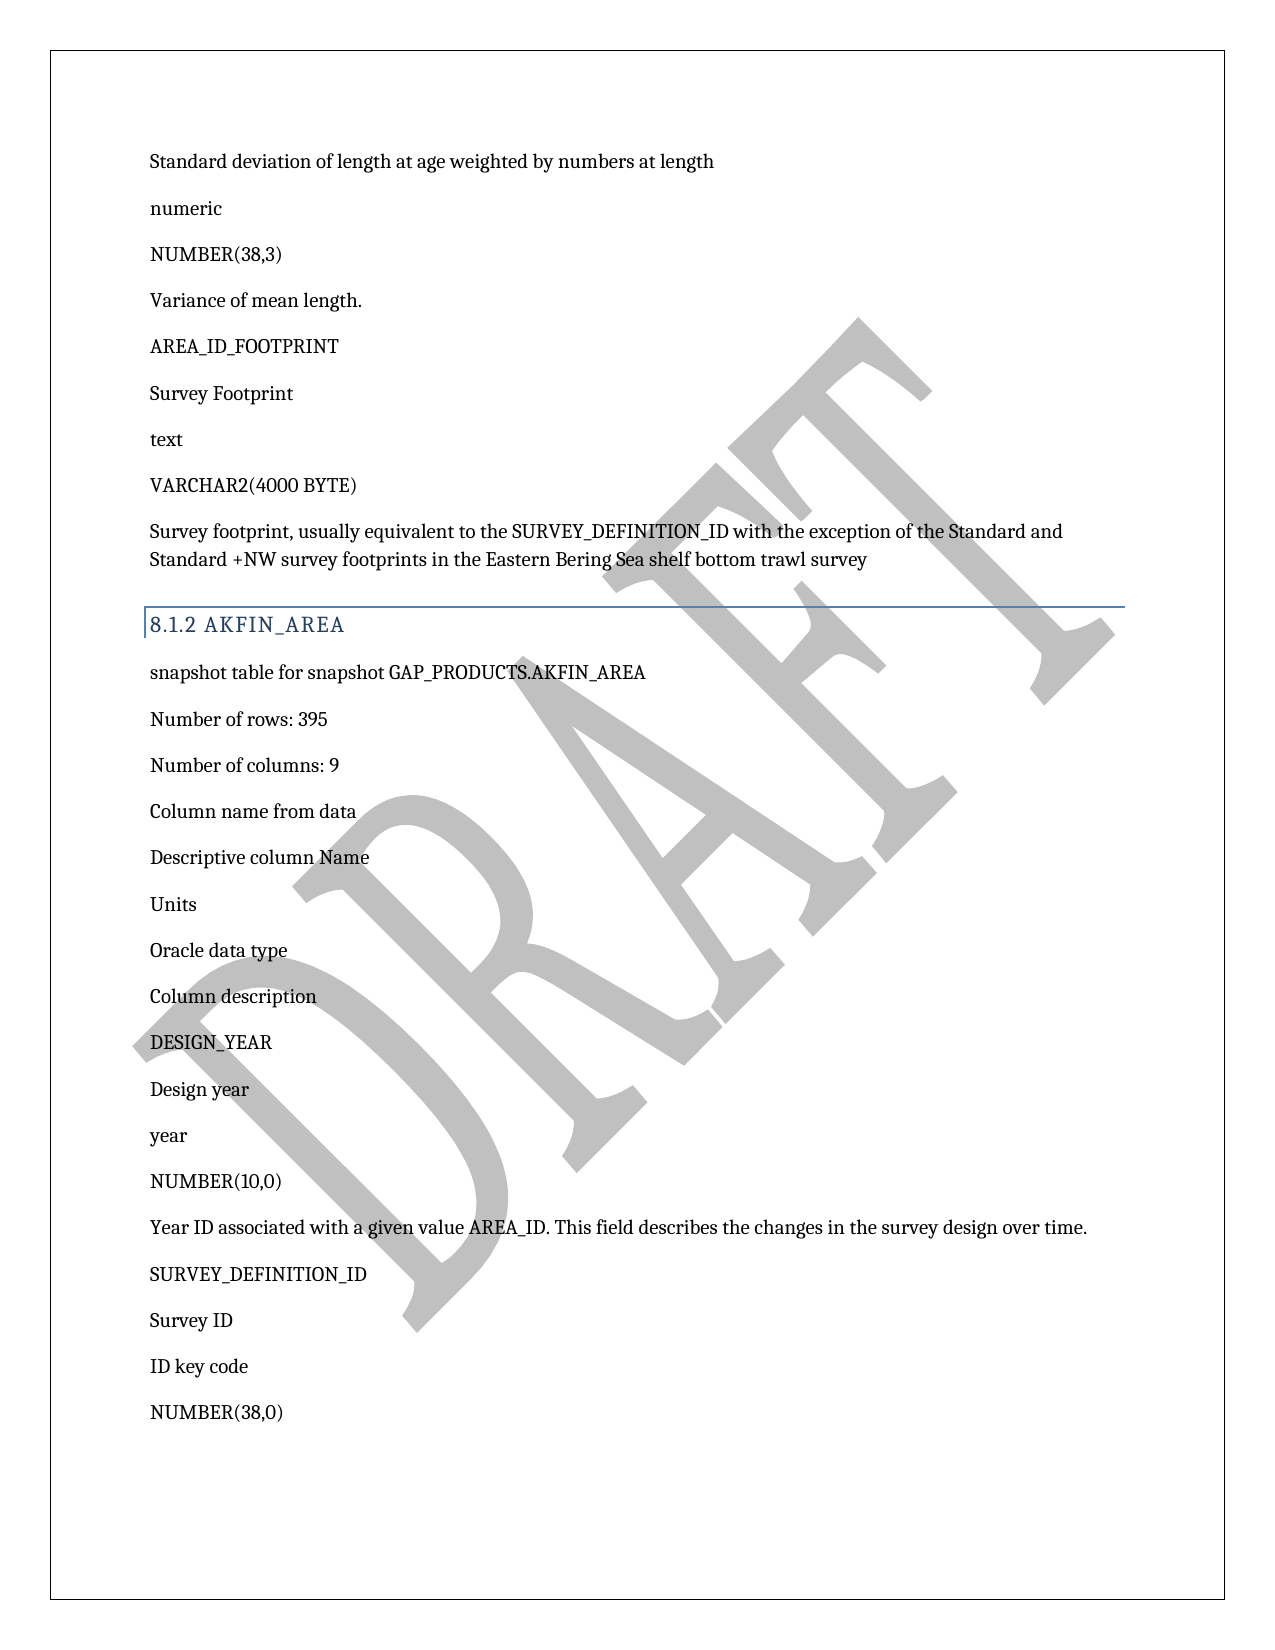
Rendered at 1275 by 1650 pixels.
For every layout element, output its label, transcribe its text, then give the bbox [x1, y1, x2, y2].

text AREA_ID_FOOTPRINT [150, 335, 1125, 359]
text DESIGN_YEAR [150, 1031, 1125, 1055]
text Descriptive column Name [150, 846, 1125, 870]
text VARCHAR2(4000 BYTE) [150, 474, 1125, 498]
text SURVEY_DEFINITION_ID [150, 1262, 1125, 1286]
text Number of rows: 395 [150, 707, 1125, 731]
text NUMBER(38,3) [150, 242, 1125, 266]
text Units [150, 892, 1125, 916]
text Year ID associated with a given value AREA_ID. This field describes the changes in the survey design over time. [150, 1216, 1125, 1240]
text snapshot table for snapshot GAP_PRODUCTS.AKFIN_AREA [150, 661, 1125, 685]
text ID key code [150, 1355, 1125, 1379]
text year [150, 1123, 1125, 1147]
text Number of columns: 9 [150, 753, 1125, 777]
text Variance of mean length. [150, 289, 1125, 313]
text NUMBER(10,0) [150, 1170, 1125, 1194]
text Design year [150, 1077, 1125, 1101]
text numeric [150, 196, 1125, 220]
text Column description [150, 985, 1125, 1009]
text Survey footprint, usually equivalent to the SURVEY_DEFINITION_ID with the exception of the Standard and Standard +NW survey footprints in the Eastern Bering Sea shelf bottom trawl survey [150, 520, 1125, 571]
text Oracle data type [150, 938, 1125, 962]
text Standard deviation of length at age weighted by numbers at length [150, 150, 1125, 174]
text Survey ID [150, 1308, 1125, 1332]
text text [150, 427, 1125, 451]
subtitle 8.1.2 AKFIN_AREA [146, 608, 1125, 638]
text Column name from data [150, 800, 1125, 824]
text NUMBER(38,0) [150, 1401, 1125, 1425]
text Survey Footprint [150, 381, 1125, 405]
